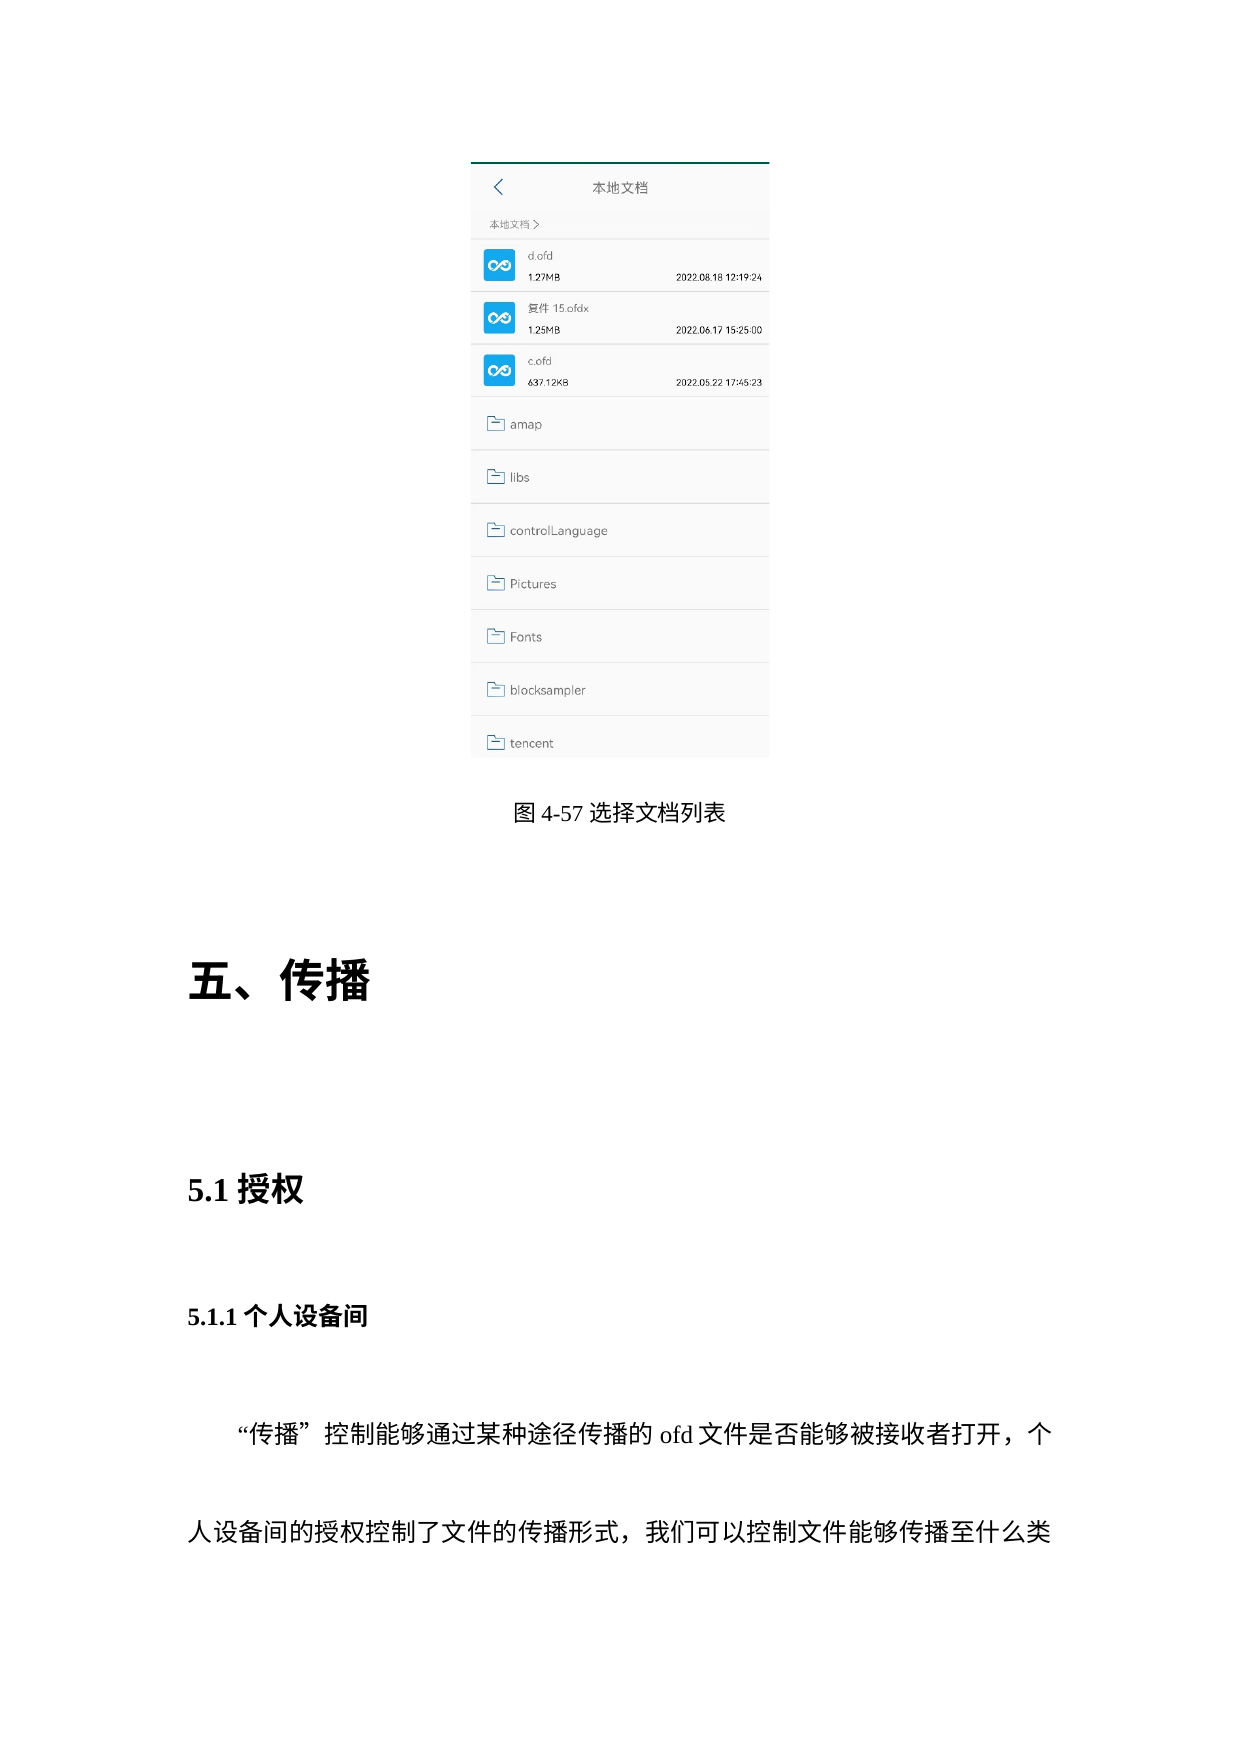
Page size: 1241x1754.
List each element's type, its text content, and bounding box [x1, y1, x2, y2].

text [187, 1400, 1053, 1563]
text 图4-57 选择文档列表 [187, 779, 1053, 844]
picture [470, 162, 770, 758]
subtitle 5.1 授权 [187, 1154, 1053, 1219]
subtitle 五、传播 [187, 929, 1053, 1026]
subtitle 5.1.1 个人设备间 [187, 1282, 1053, 1347]
